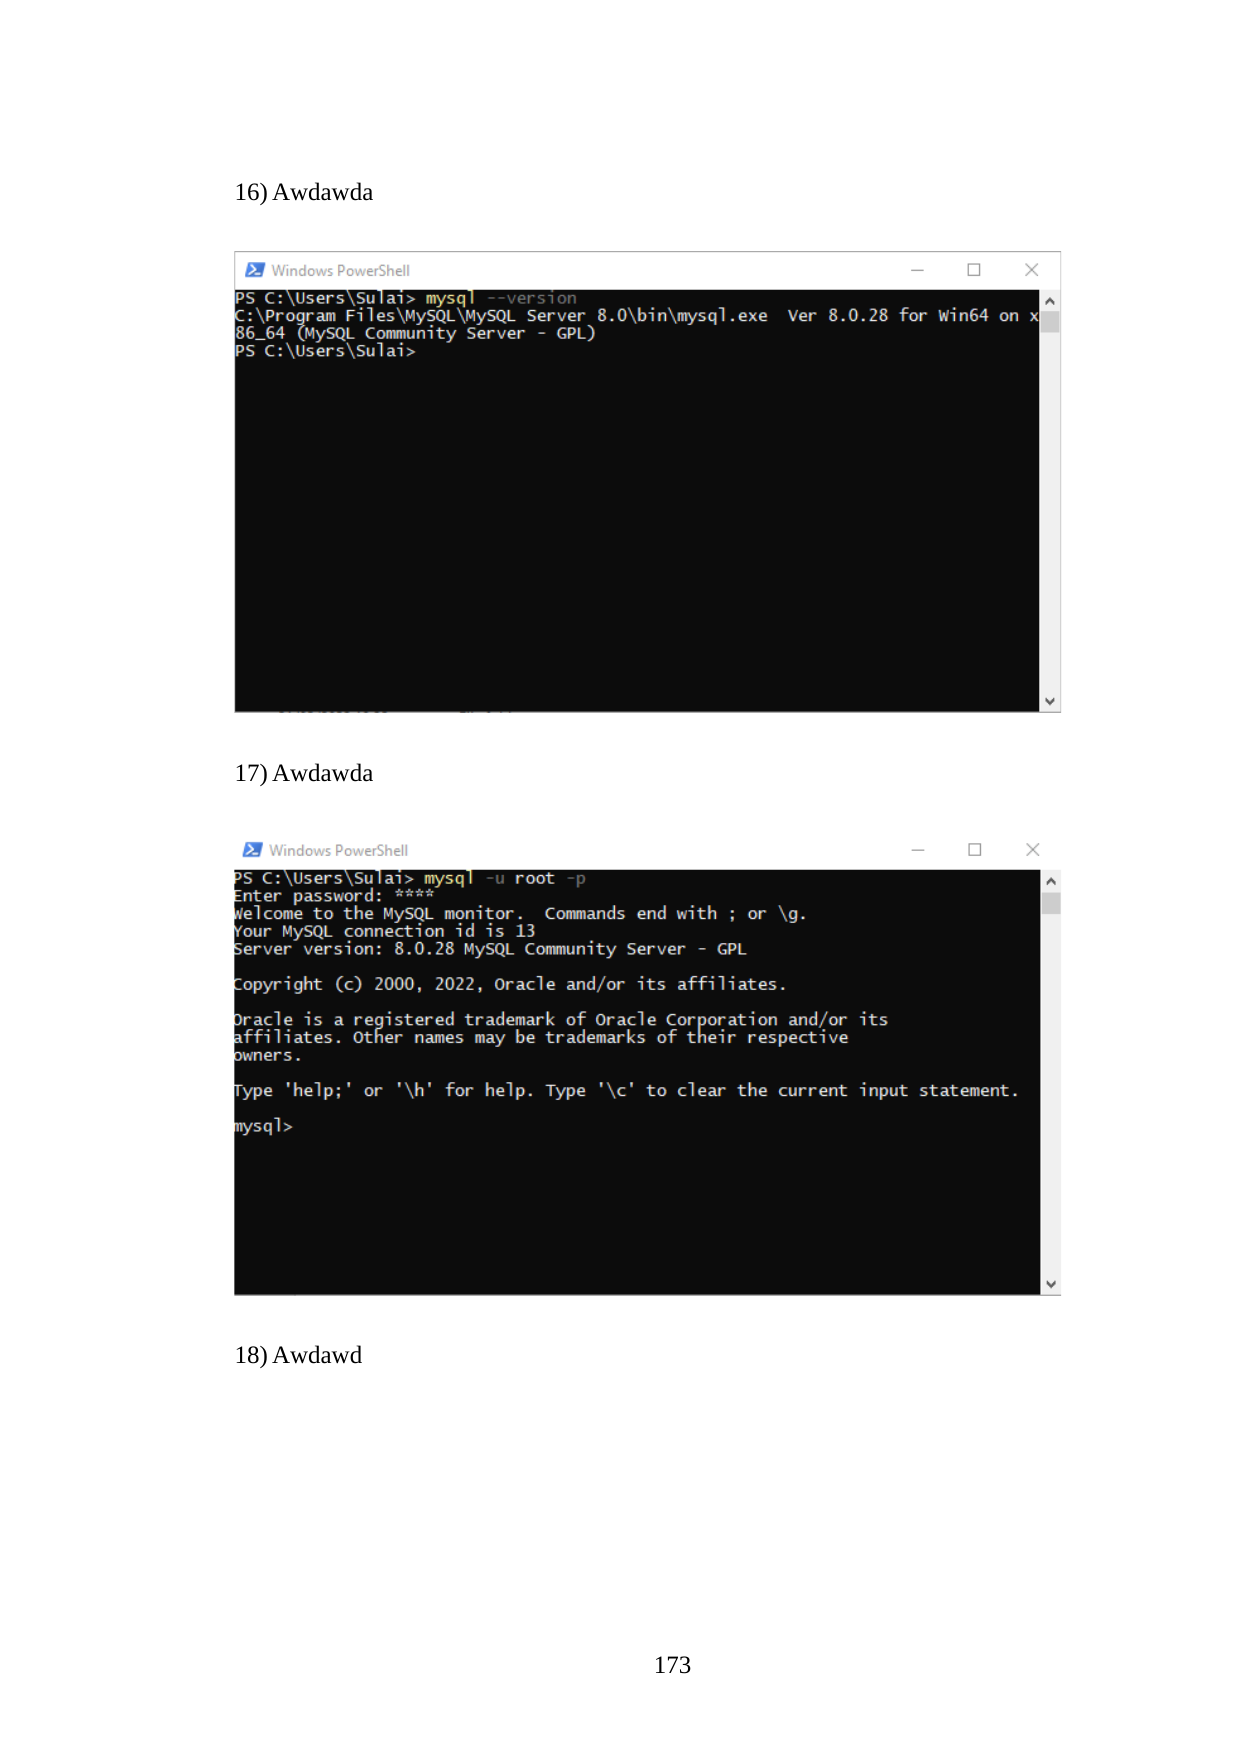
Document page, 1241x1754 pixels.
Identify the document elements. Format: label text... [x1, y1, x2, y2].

list Awdawda [234, 177, 1063, 206]
picture [234, 832, 1062, 1296]
picture [234, 251, 1062, 713]
list Awdawda [234, 758, 1063, 787]
list Awdawd [234, 1341, 1063, 1369]
